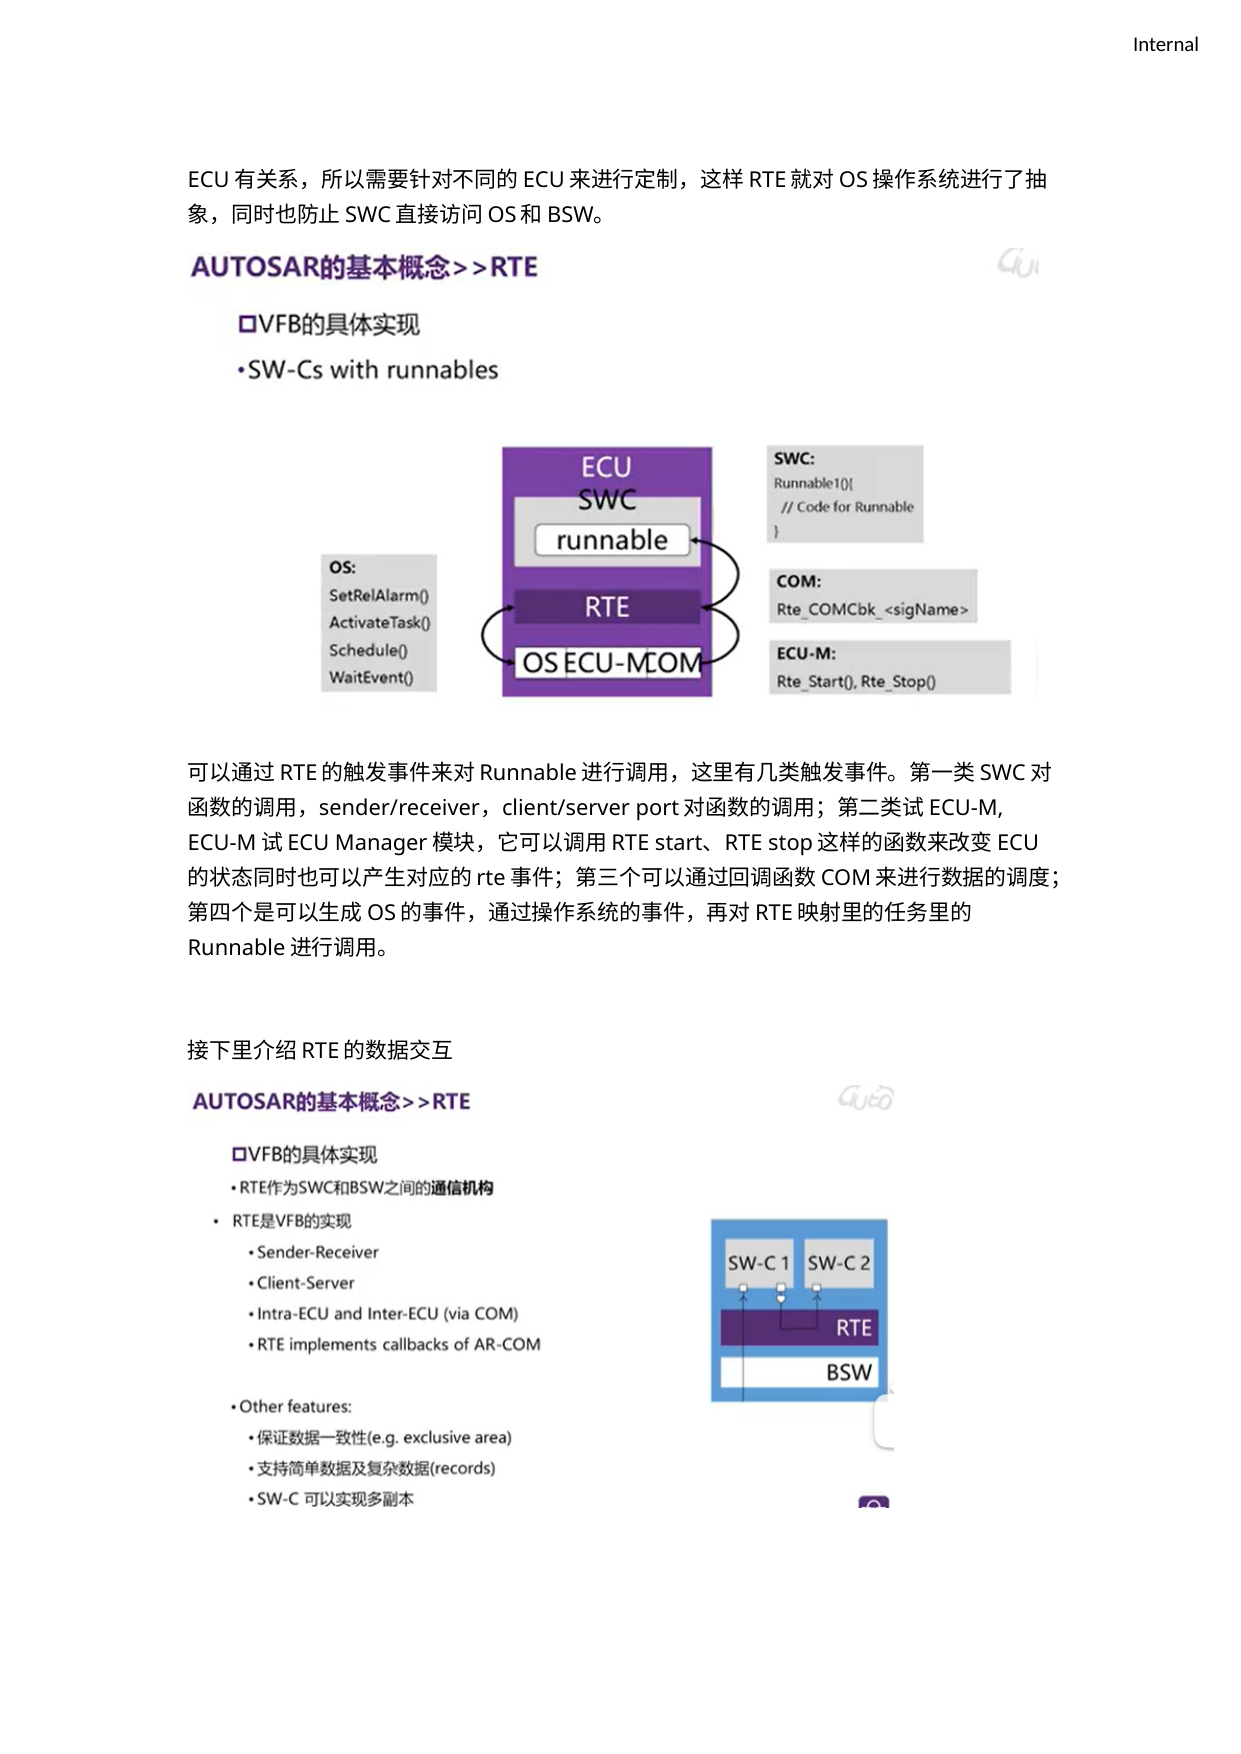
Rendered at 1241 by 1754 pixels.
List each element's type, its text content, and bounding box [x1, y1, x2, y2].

picture [187, 248, 1039, 713]
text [187, 162, 1053, 229]
text 可以通过RTE的触发事件来对Runnable进行调用，这里有几类触发事件。第一类SWC对函数的调用，sender/receiver，client/server port对函数的调用；第二类试ECU-M, ECU-M试ECU Manager模块，它可以调用RTE start、RTE stop这样的函数来改变ECU的状态同时也可以产生对应的rte事件；第三个可以通过回调函数COM来进行数据的调度；第四个是可以生成OS的事件，通过操作系统的事件，再对RTE映射里的任务里的Runnable进行调用。 [187, 755, 1053, 963]
text 接下里介绍RTE的数据交互 [187, 1033, 1053, 1066]
picture [187, 1085, 894, 1508]
